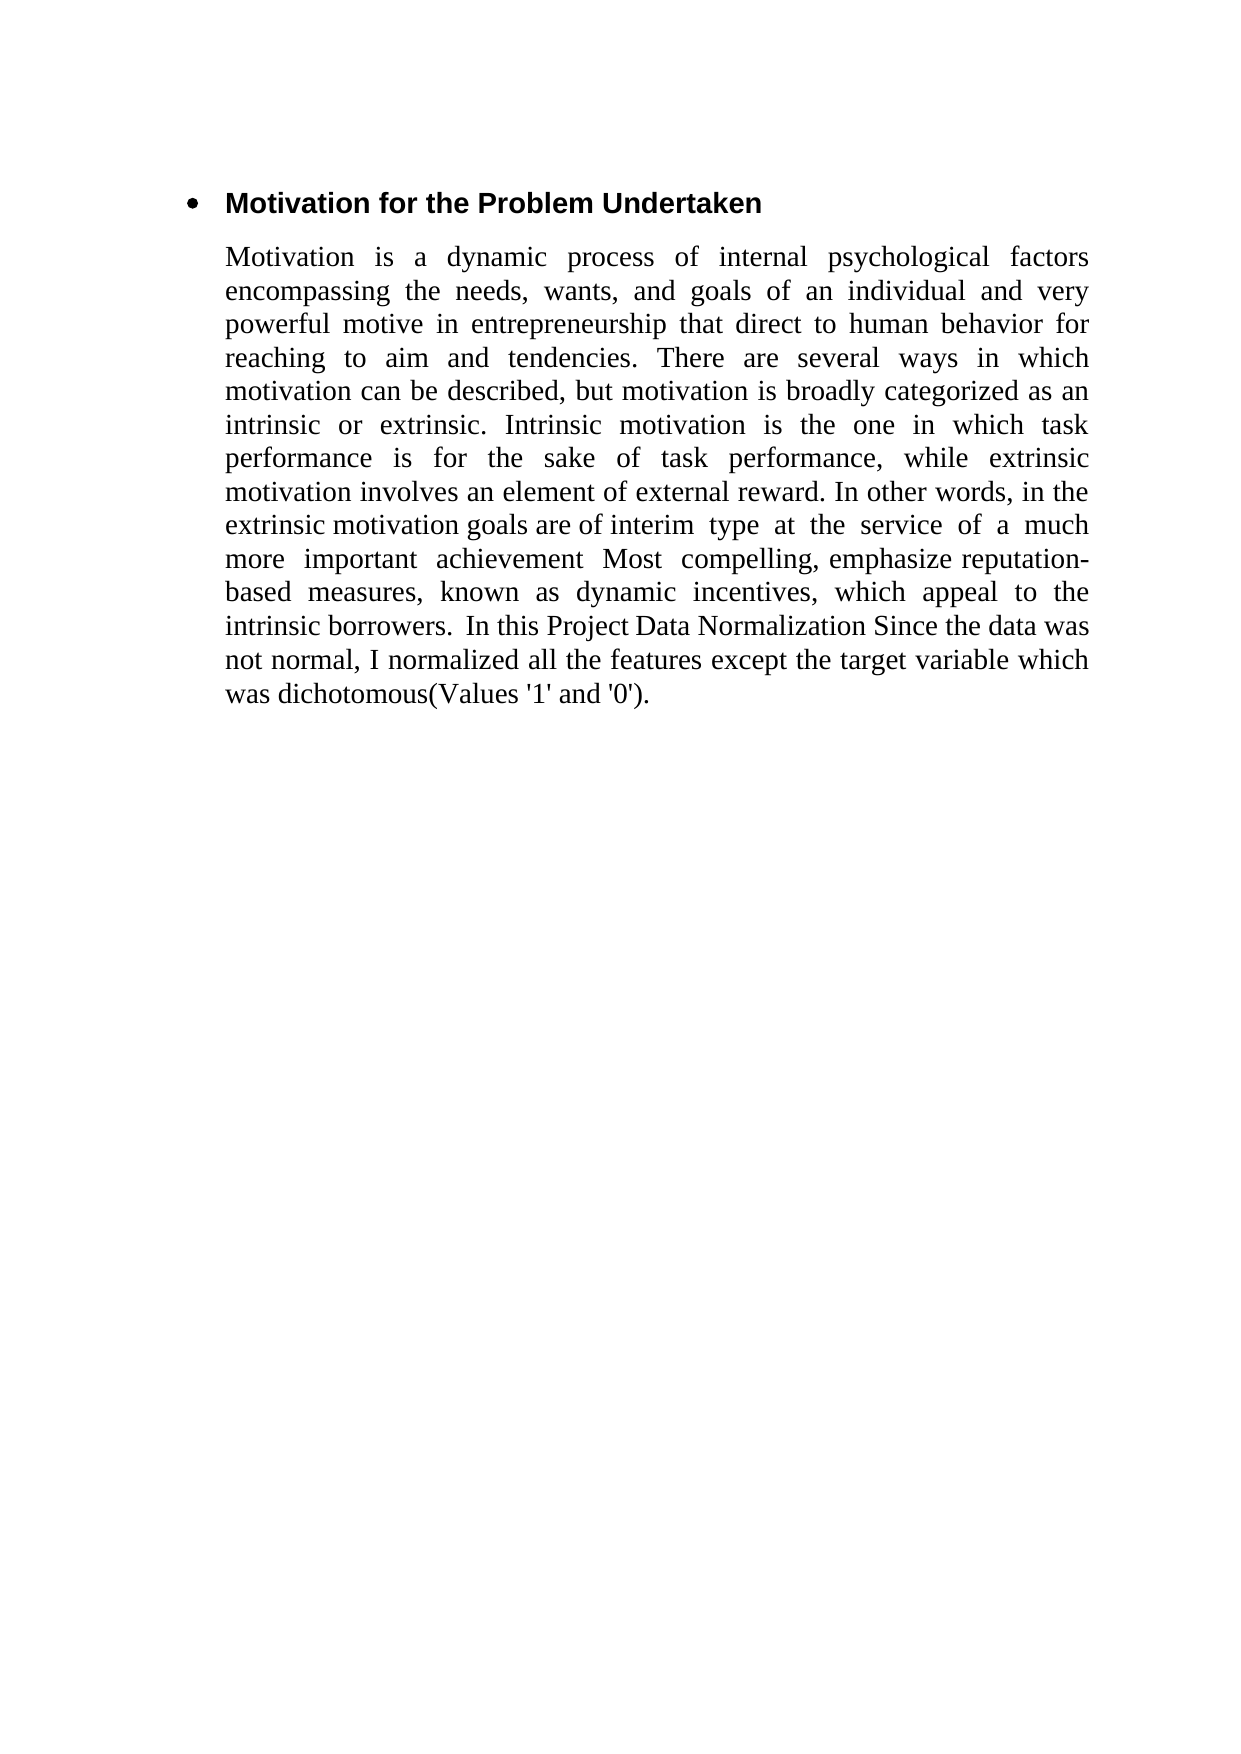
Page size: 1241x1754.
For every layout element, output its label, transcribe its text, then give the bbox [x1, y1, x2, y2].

list Motivation for the Problem Undertaken [187, 186, 1090, 220]
text Motivation is a dynamic process of internal psychological factors encompassing the needs, wants, and goals of an individual and very powerful motive in entrepreneurship that direct to human behavior for reaching to aim and tendencies. There are several ways in which motivation can be described, but motivation is broadly categorized as an intrinsic or extrinsic. Intrinsic motivation is the one in which task performance is for the sake of task performance, while extrinsic motivation involves an element of external reward. In other words, in the extrinsic motivation goals are of interim type at the service of a much more important achievement Most compelling, emphasize reputation-based measures, known as dynamic incentives, which appeal to the intrinsic borrowers. In this Project Data Normalization Since the data was not normal, I normalized all the features except the target variable which was dichotomous(Values '1' and '0'). [225, 239, 1090, 709]
